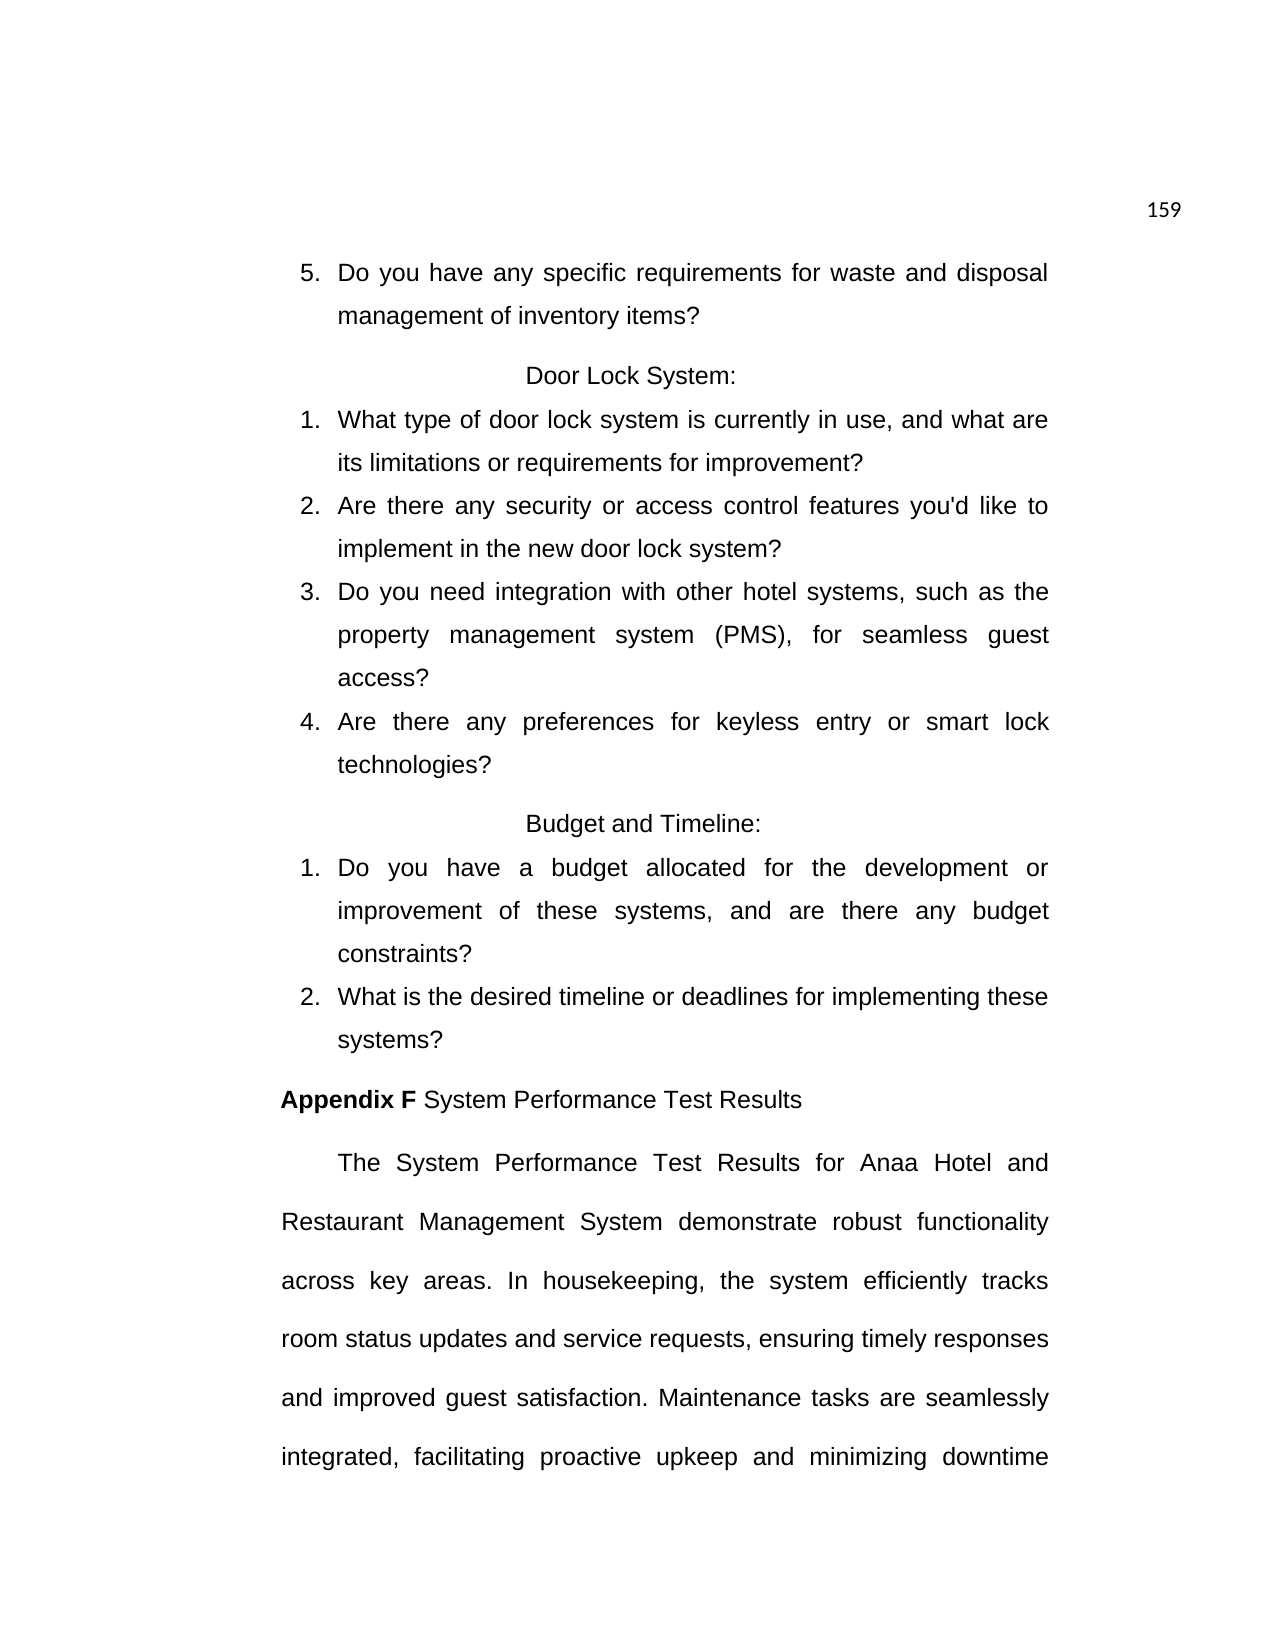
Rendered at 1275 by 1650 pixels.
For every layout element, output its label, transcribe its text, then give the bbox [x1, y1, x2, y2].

text Budget and Timeline: [525, 809, 1050, 838]
text Door Lock System: [525, 361, 1050, 390]
list Are there any preferences for keyless entry or smart lock technologies? [300, 706, 1050, 778]
list Do you have a budget allocated for the development or improvement of these systems, and are there any budget constraints? [300, 853, 1050, 968]
list Are there any security or access control features you'd like to implement in the new door lock system? [300, 491, 1050, 563]
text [281, 1148, 1050, 1470]
list Do you need integration with other hotel systems, such as the property management system (PMS), for seamless guest access? [300, 577, 1050, 692]
list Do you have any specific requirements for waste and disposal management of inventory items? [300, 258, 1050, 330]
list What is the desired timeline or deadlines for implementing these systems? [300, 982, 1050, 1054]
text Appendix F System Performance Test Results [280, 1085, 1062, 1114]
list What type of door lock system is currently in use, and what are its limitations or requirements for improvement? [300, 404, 1050, 476]
